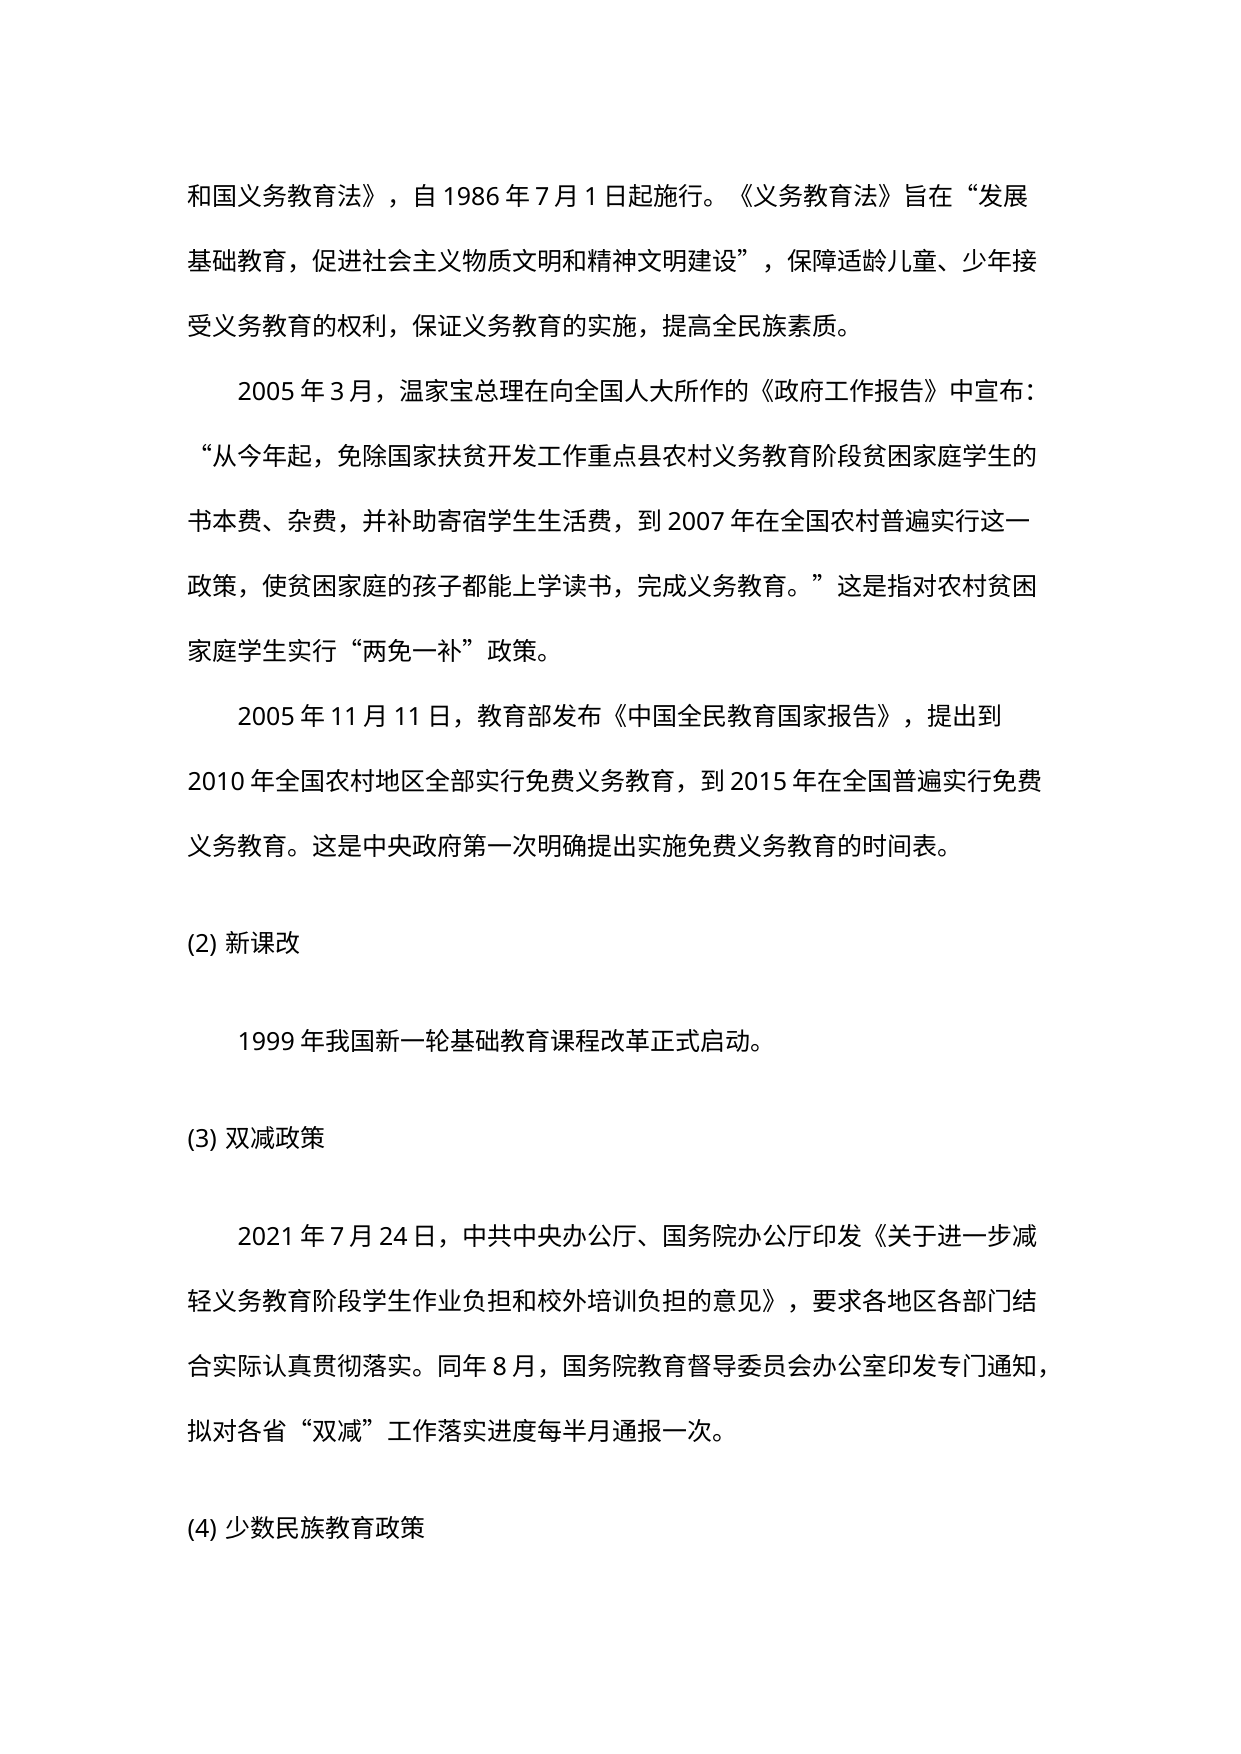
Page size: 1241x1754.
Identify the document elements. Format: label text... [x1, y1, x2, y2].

text 1999年我国新一轮基础教育课程改革正式启动。 [187, 1007, 1053, 1072]
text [187, 162, 1053, 357]
list 新课改 [187, 909, 1053, 974]
list 少数民族教育政策 [187, 1494, 1053, 1559]
text 2021年7月24日，中共中央办公厅、国务院办公厅印发《关于进一步减轻义务教育阶段学生作业负担和校外培训负担的意见》，要求各地区各部门结合实际认真贯彻落实。同年8月，国务院教育督导委员会办公室印发专门通知，拟对各省“双减”工作落实进度每半月通报一次。 [187, 1202, 1053, 1462]
text 2005年11月11日，教育部发布《中国全民教育国家报告》，提出到2010年全国农村地区全部实行免费义务教育，到2015年在全国普遍实行免费义务教育。这是中央政府第一次明确提出实施免费义务教育的时间表。 [187, 682, 1053, 877]
list 双减政策 [187, 1104, 1053, 1169]
text 2005年3月，温家宝总理在向全国人大所作的《政府工作报告》中宣布：“从今年起，免除国家扶贫开发工作重点县农村义务教育阶段贫困家庭学生的书本费、杂费，并补助寄宿学生生活费，到2007年在全国农村普遍实行这一政策，使贫困家庭的孩子都能上学读书，完成义务教育。”这是指对农村贫困家庭学生实行“两免一补”政策。 [187, 357, 1053, 682]
